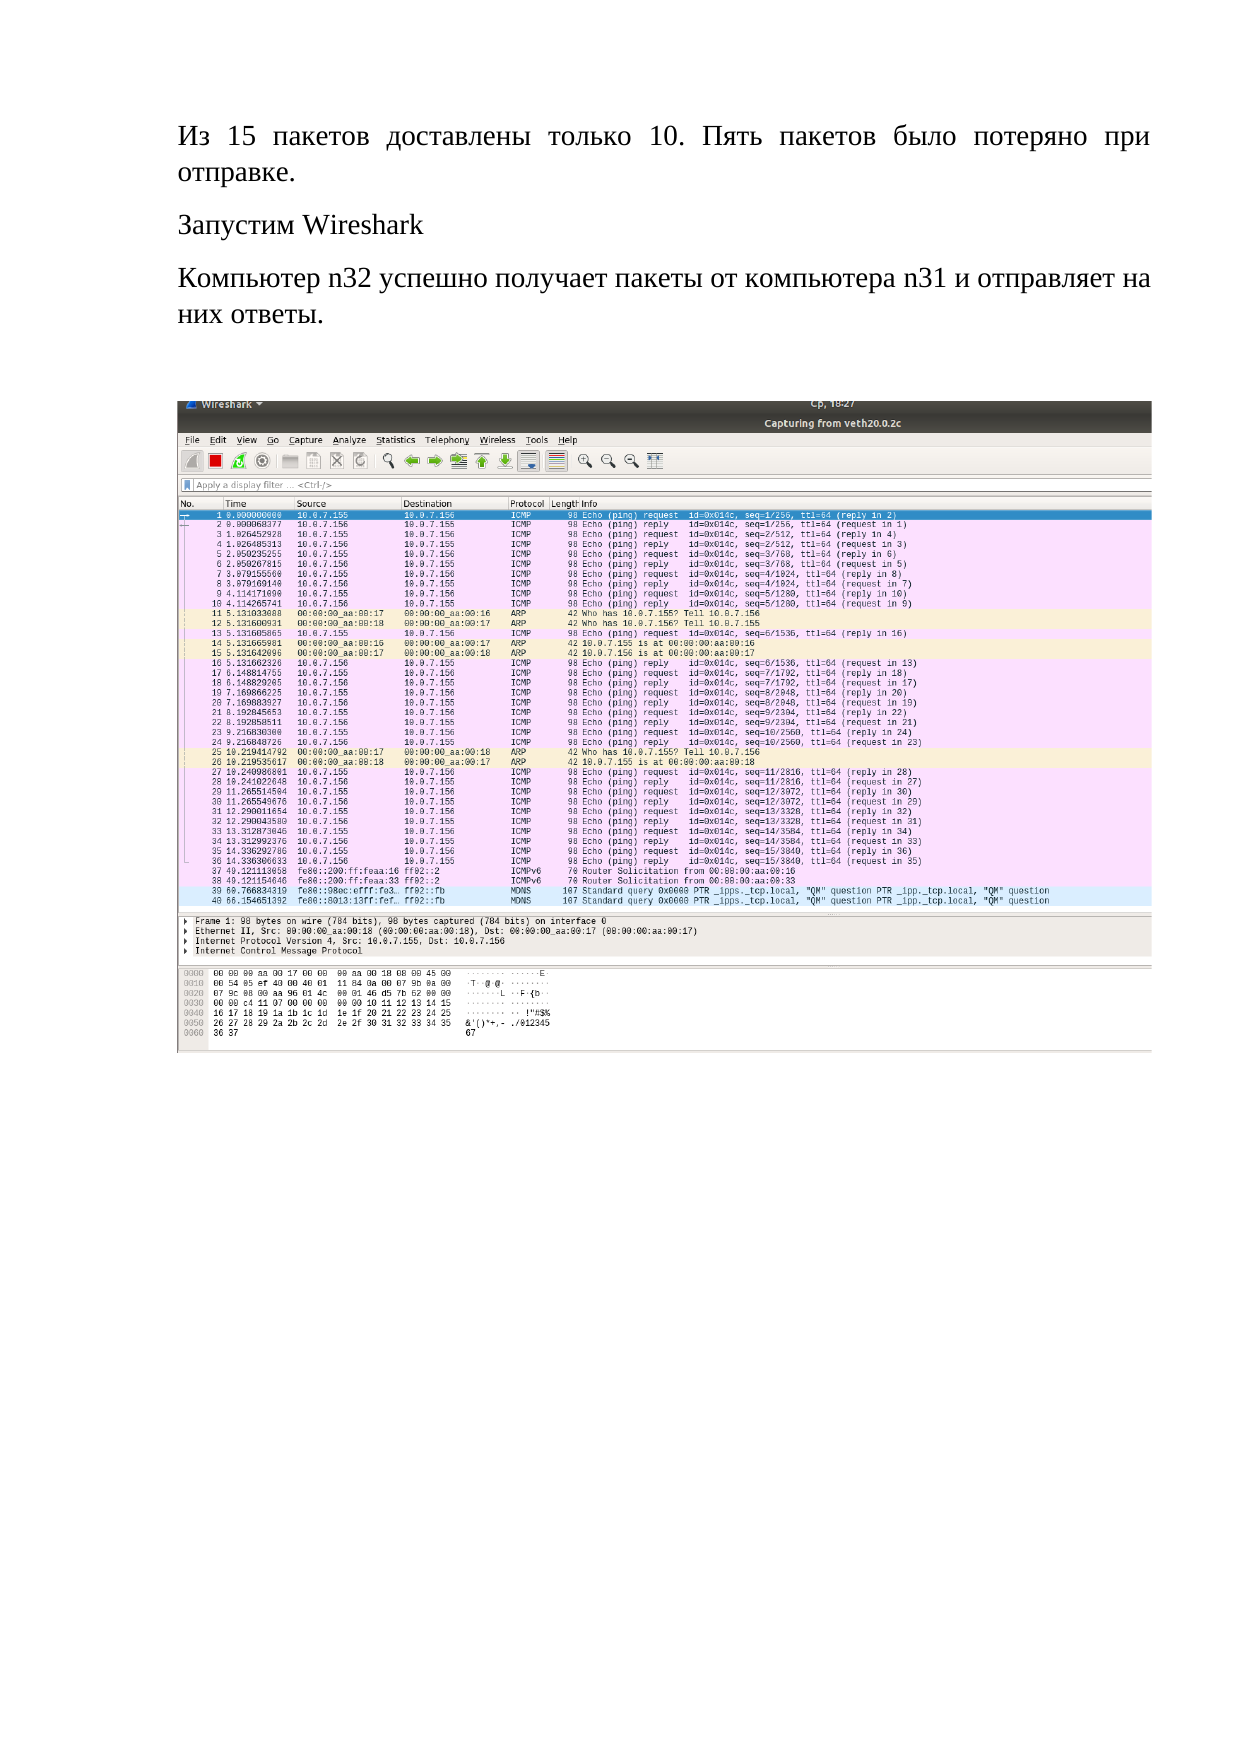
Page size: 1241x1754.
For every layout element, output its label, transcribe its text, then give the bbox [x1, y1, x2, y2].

text Запустим Wireshark [177, 207, 1152, 241]
text Из 15 пакетов доставлены только 10. Пять пакетов было потеряно при отправке. [177, 118, 1152, 188]
text Компьютер n32 успешно получает пакеты от компьютера n31 и отправляет на них ответы. [177, 260, 1152, 329]
picture [177, 401, 1152, 1053]
